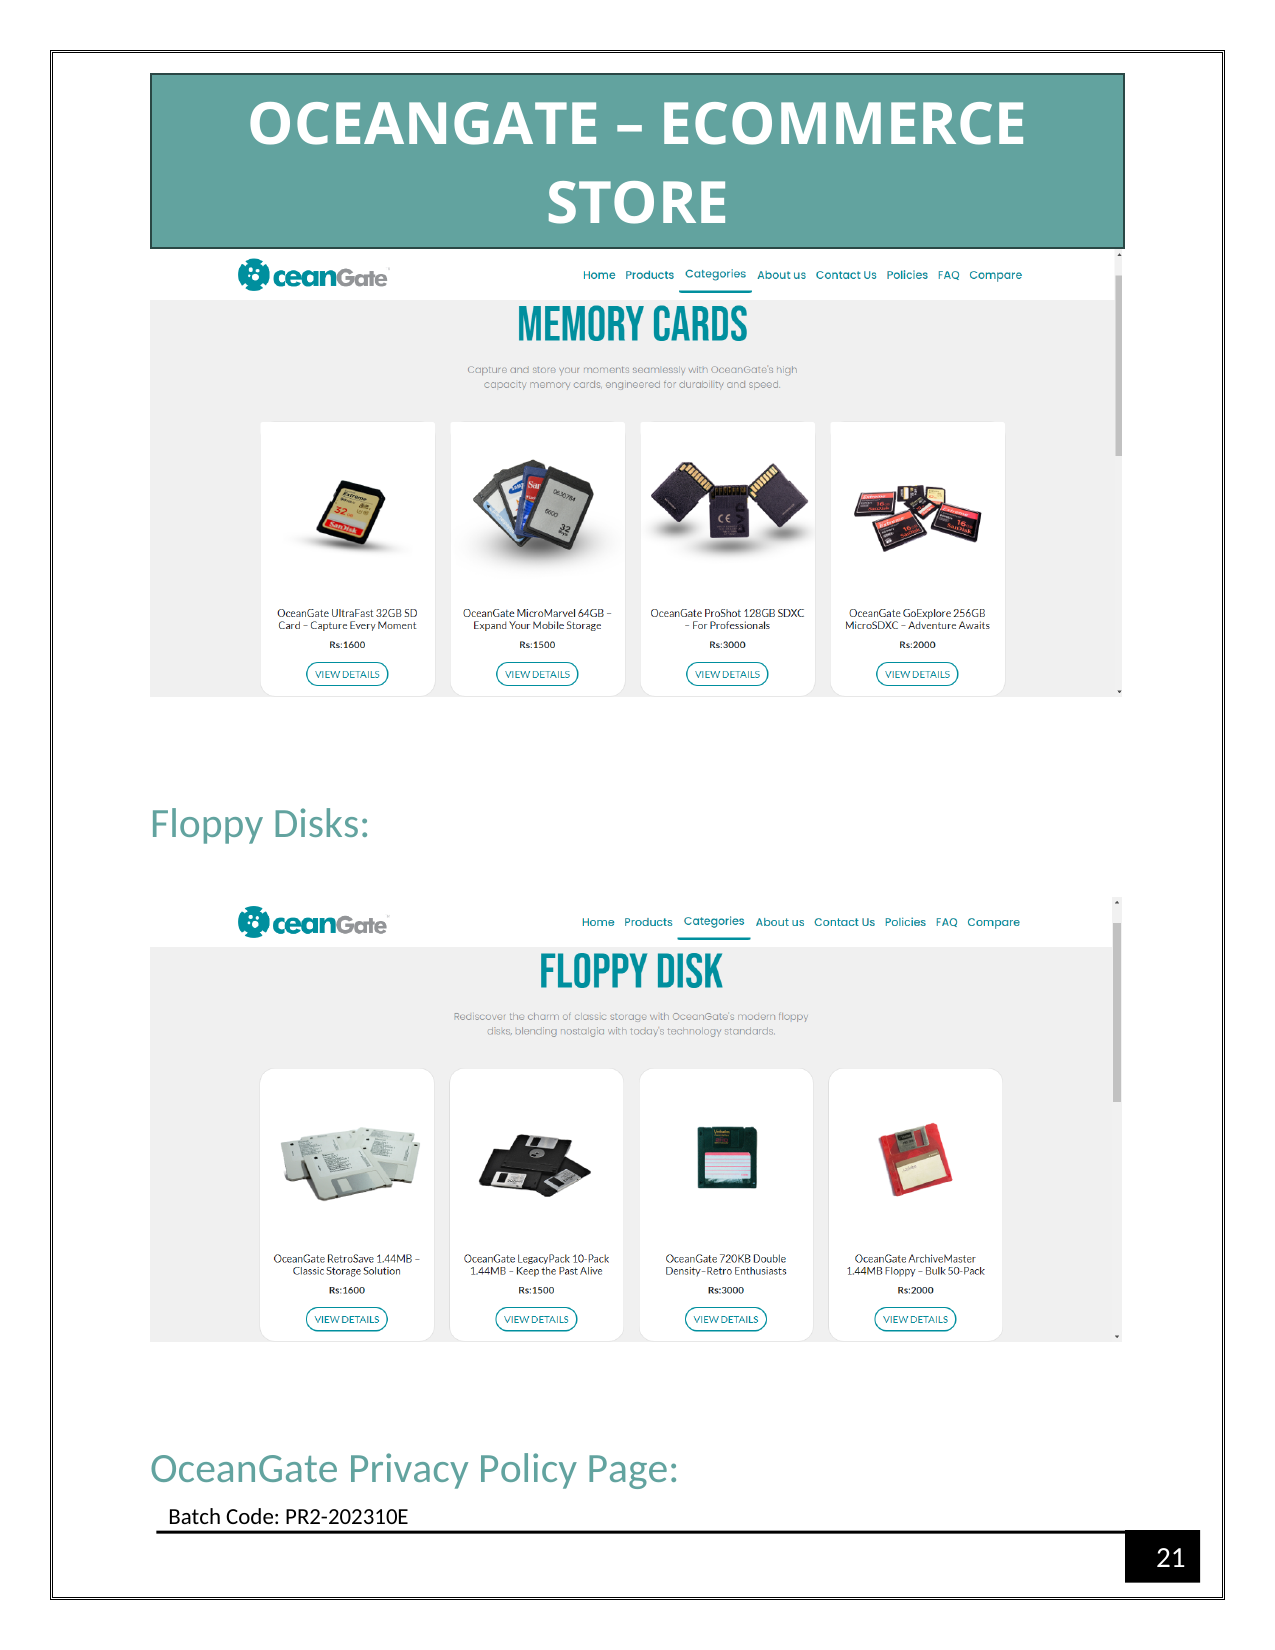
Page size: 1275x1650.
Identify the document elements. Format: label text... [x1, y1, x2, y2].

picture [150, 897, 1122, 1342]
picture [150, 249, 1122, 697]
text Floppy Disks: [150, 797, 1125, 848]
text OceanGate Privacy Policy Page: [150, 1442, 1125, 1493]
